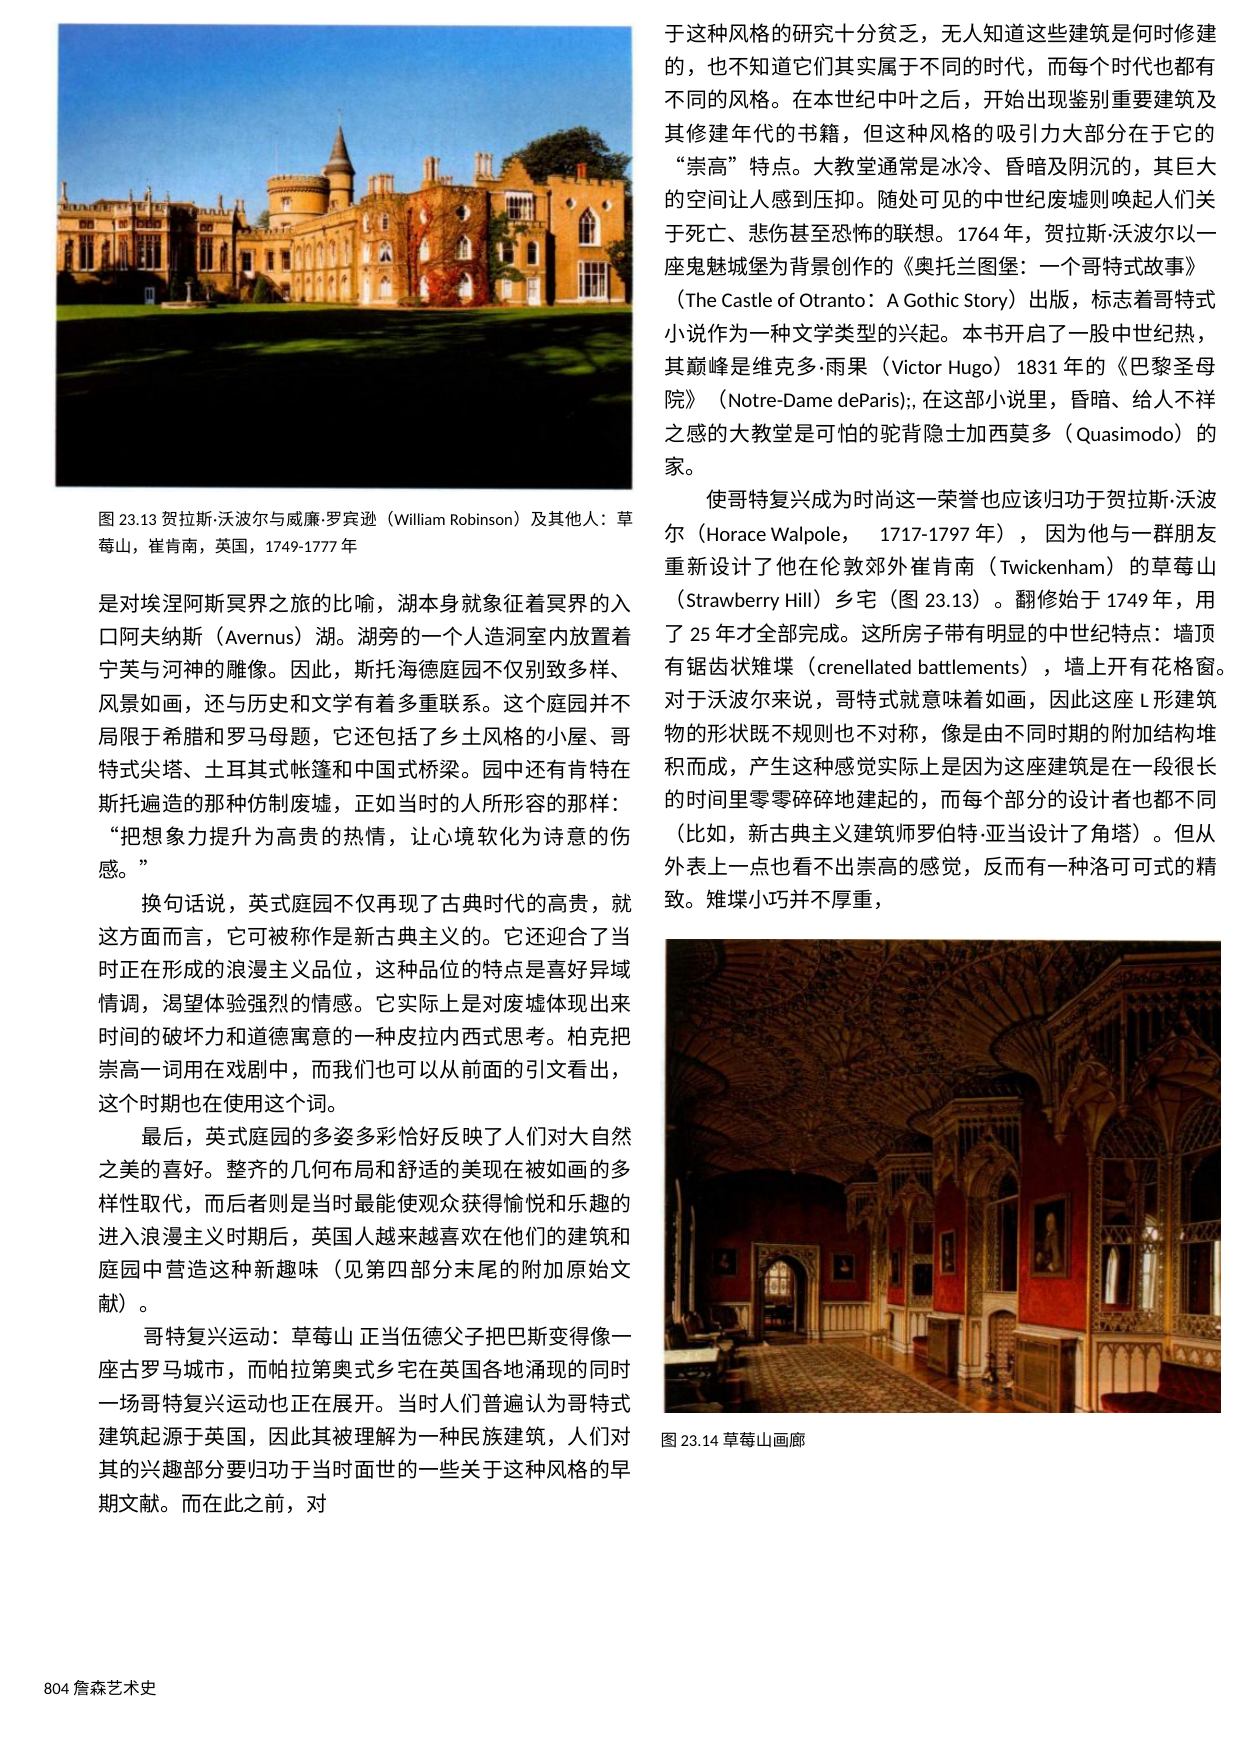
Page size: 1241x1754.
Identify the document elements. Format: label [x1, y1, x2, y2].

picture [660, 939, 1221, 1413]
picture [50, 22, 638, 492]
